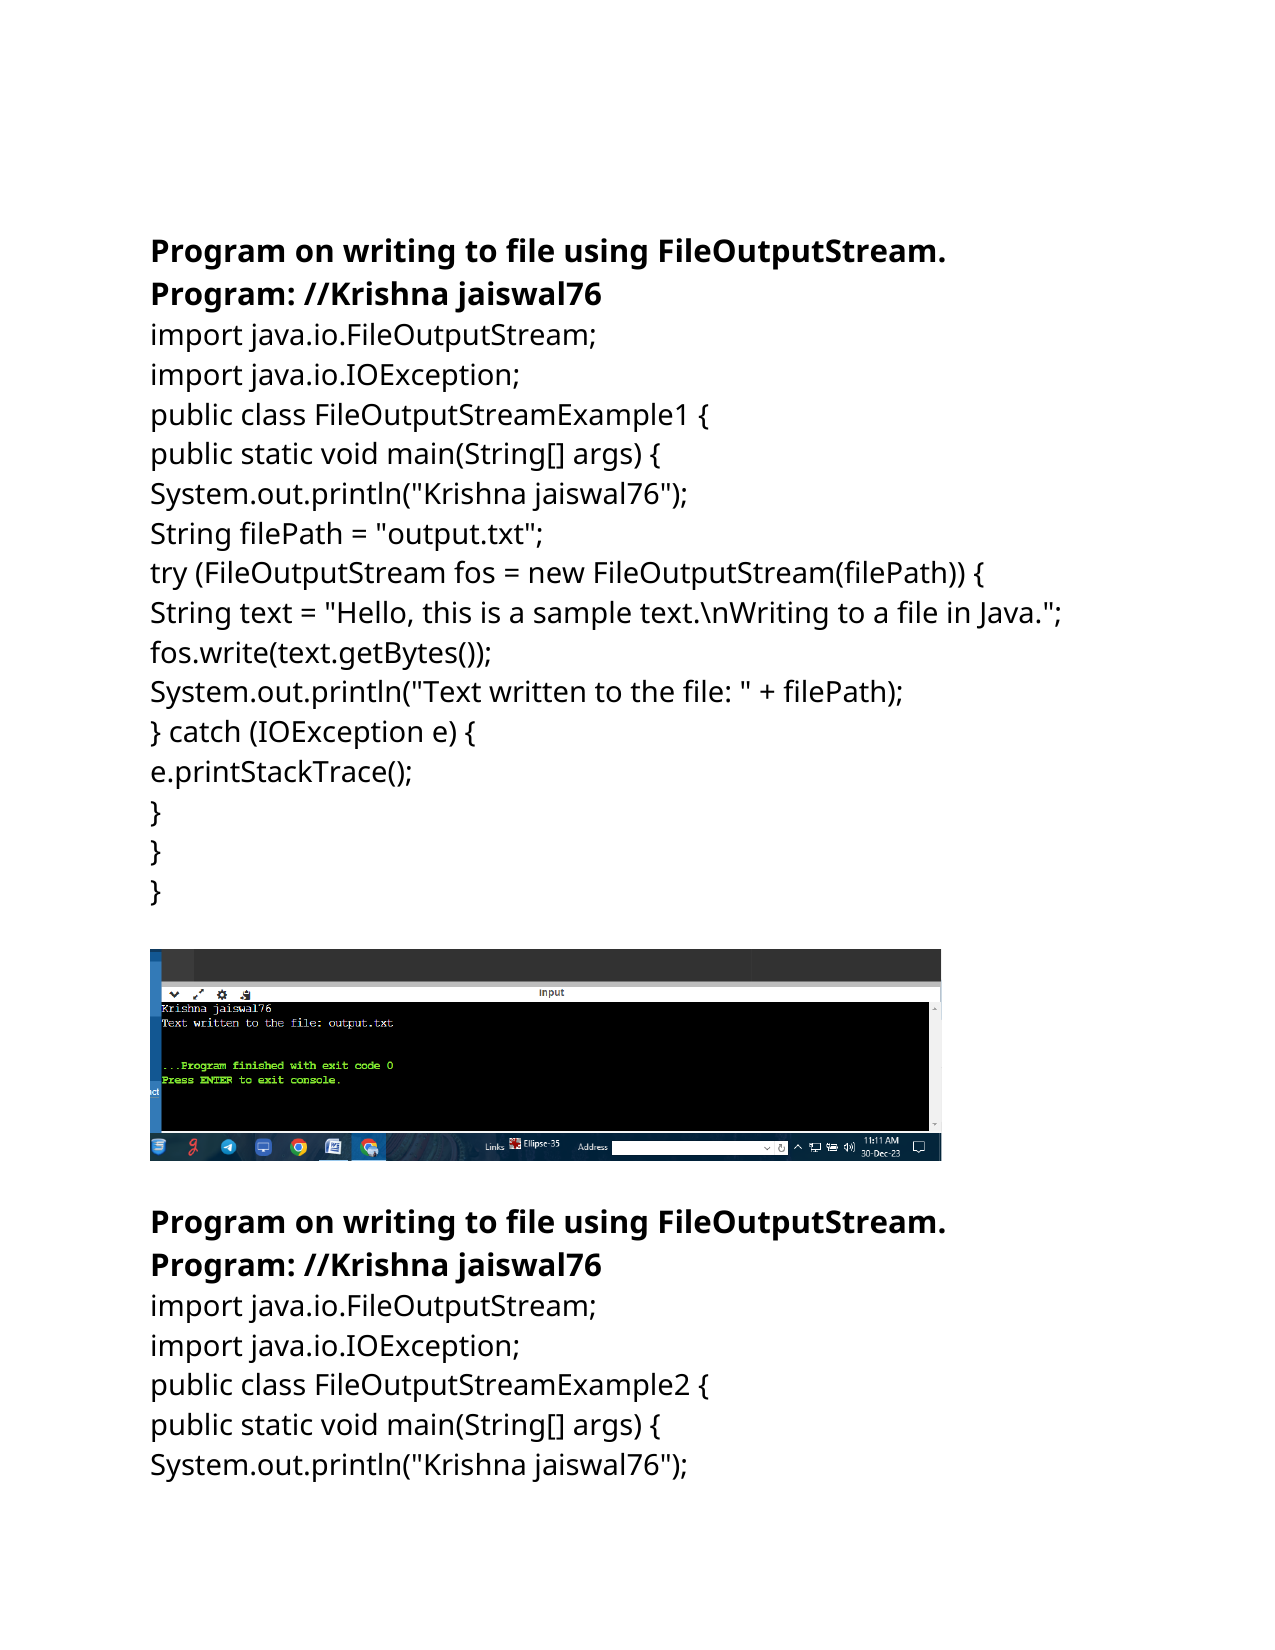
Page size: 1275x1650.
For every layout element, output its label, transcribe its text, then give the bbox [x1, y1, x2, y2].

text import java.io.FileOutputStream; [150, 314, 1125, 354]
text public class FileOutputStreamExample2 { [150, 1364, 1125, 1404]
text System.out.println("Text written to the file: " + filePath); [150, 672, 1125, 711]
picture [150, 949, 942, 1161]
text System.out.println("Krishna jaiswal76"); [150, 1444, 1125, 1483]
text } catch (IOException e) { [150, 711, 1125, 751]
text import java.io.FileOutputStream; [150, 1285, 1125, 1325]
text } [150, 831, 1125, 870]
text import java.io.IOException; [150, 354, 1125, 394]
text Program on writing to file using FileOutputStream. [150, 229, 1125, 272]
text System.out.println("Krishna jaiswal76"); [150, 473, 1125, 513]
text Program: //Krishna jaiswal76 [150, 272, 1125, 314]
text e.printStackTrace(); [150, 751, 1125, 791]
text String text = "Hello, this is a sample text.\nWriting to a file in Java."; [150, 592, 1125, 632]
text public class FileOutputStreamExample1 { [150, 394, 1125, 434]
text public static void main(String[] args) { [150, 1404, 1125, 1444]
text } [150, 870, 1125, 910]
text public static void main(String[] args) { [150, 434, 1125, 473]
text import java.io.IOException; [150, 1325, 1125, 1364]
text } [150, 791, 1125, 831]
text Program: //Krishna jaiswal76 [150, 1242, 1125, 1285]
text try (FileOutputStream fos = new FileOutputStream(filePath)) { [150, 553, 1125, 592]
text Program on writing to file using FileOutputStream. [150, 1200, 1125, 1242]
text String filePath = "output.txt"; [150, 513, 1125, 553]
text fos.write(text.getBytes()); [150, 632, 1125, 672]
